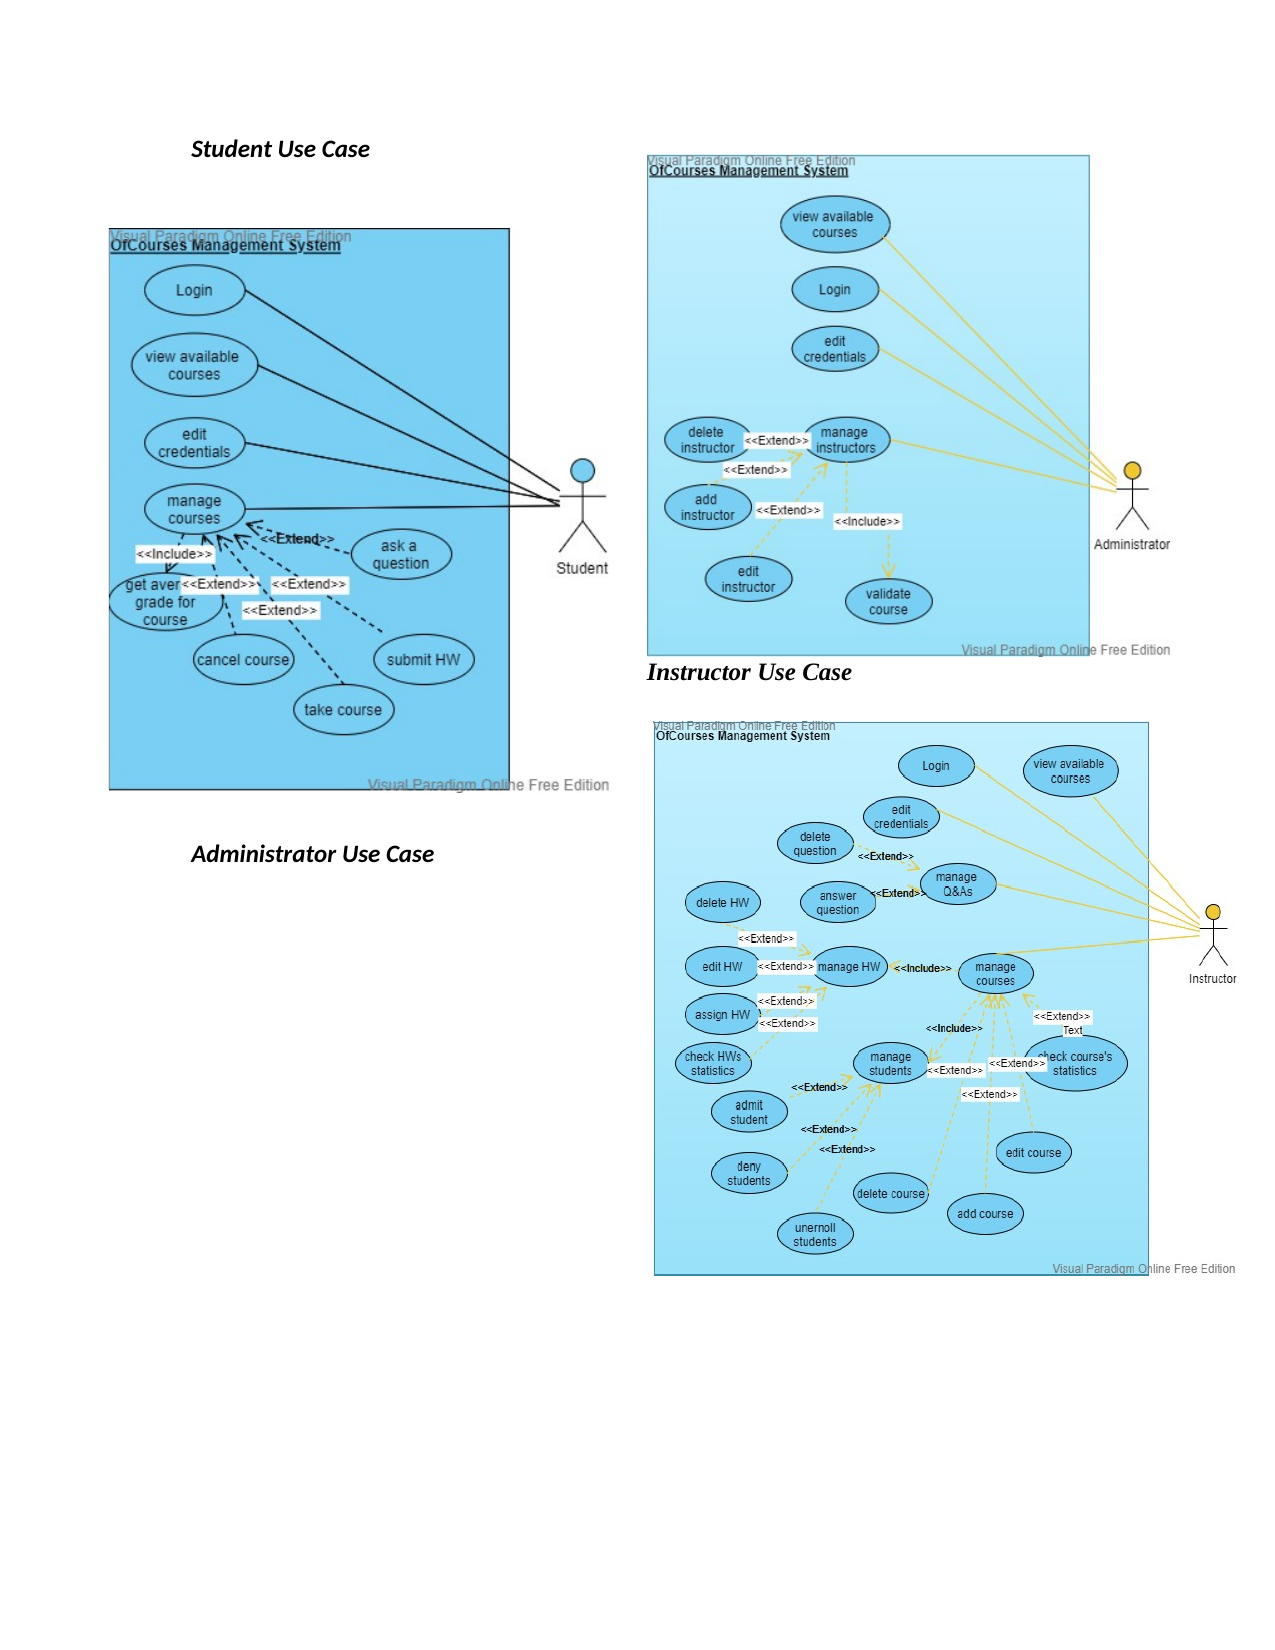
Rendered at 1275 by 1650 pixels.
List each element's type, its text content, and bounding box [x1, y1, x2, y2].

picture [108, 228, 609, 793]
picture [646, 154, 1171, 657]
picture [652, 721, 1237, 1276]
list Student Use Case [191, 134, 611, 164]
list Administrator Use Case [191, 838, 611, 868]
